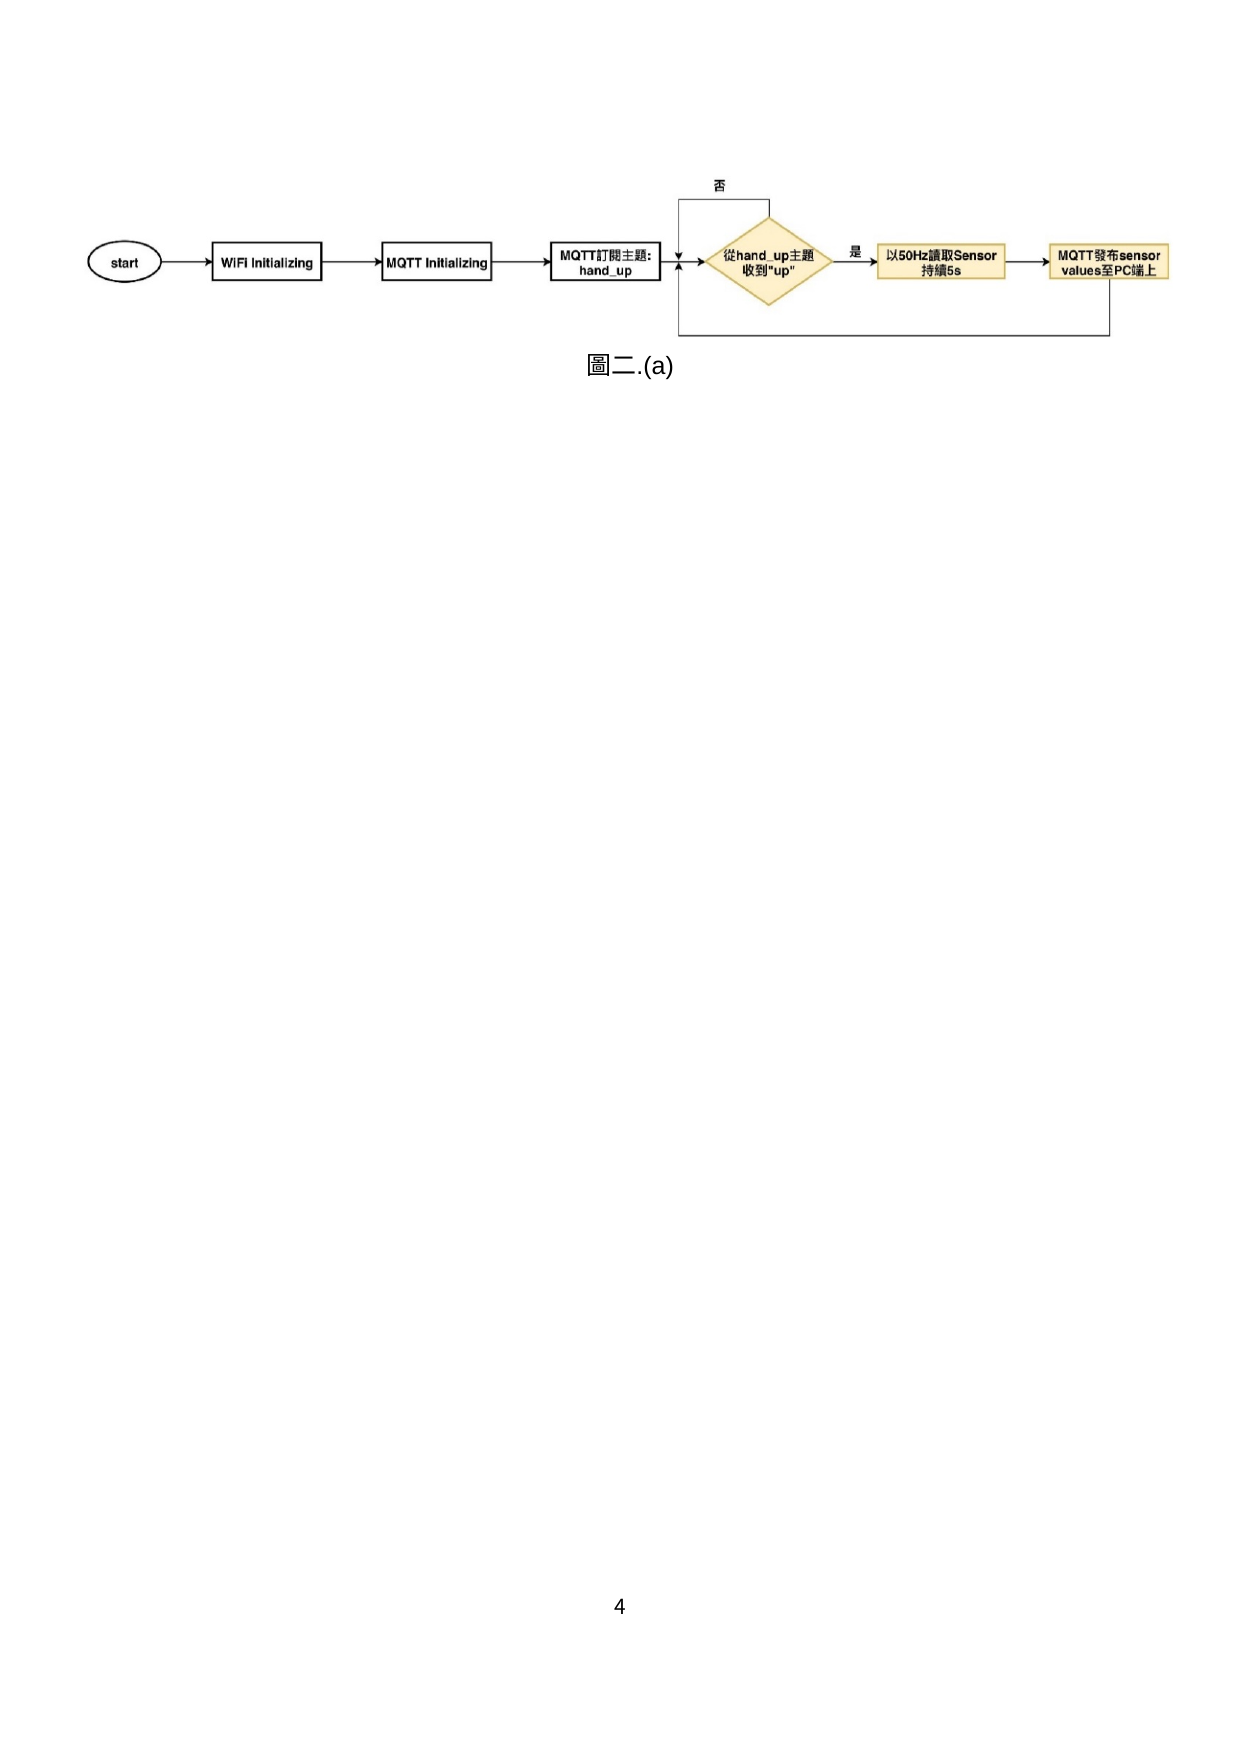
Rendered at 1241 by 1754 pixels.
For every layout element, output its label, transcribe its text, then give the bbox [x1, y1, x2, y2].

picture [80, 165, 1188, 338]
table_header [69, 158, 1191, 345]
table_cell 圖二.(a) [69, 345, 1191, 383]
